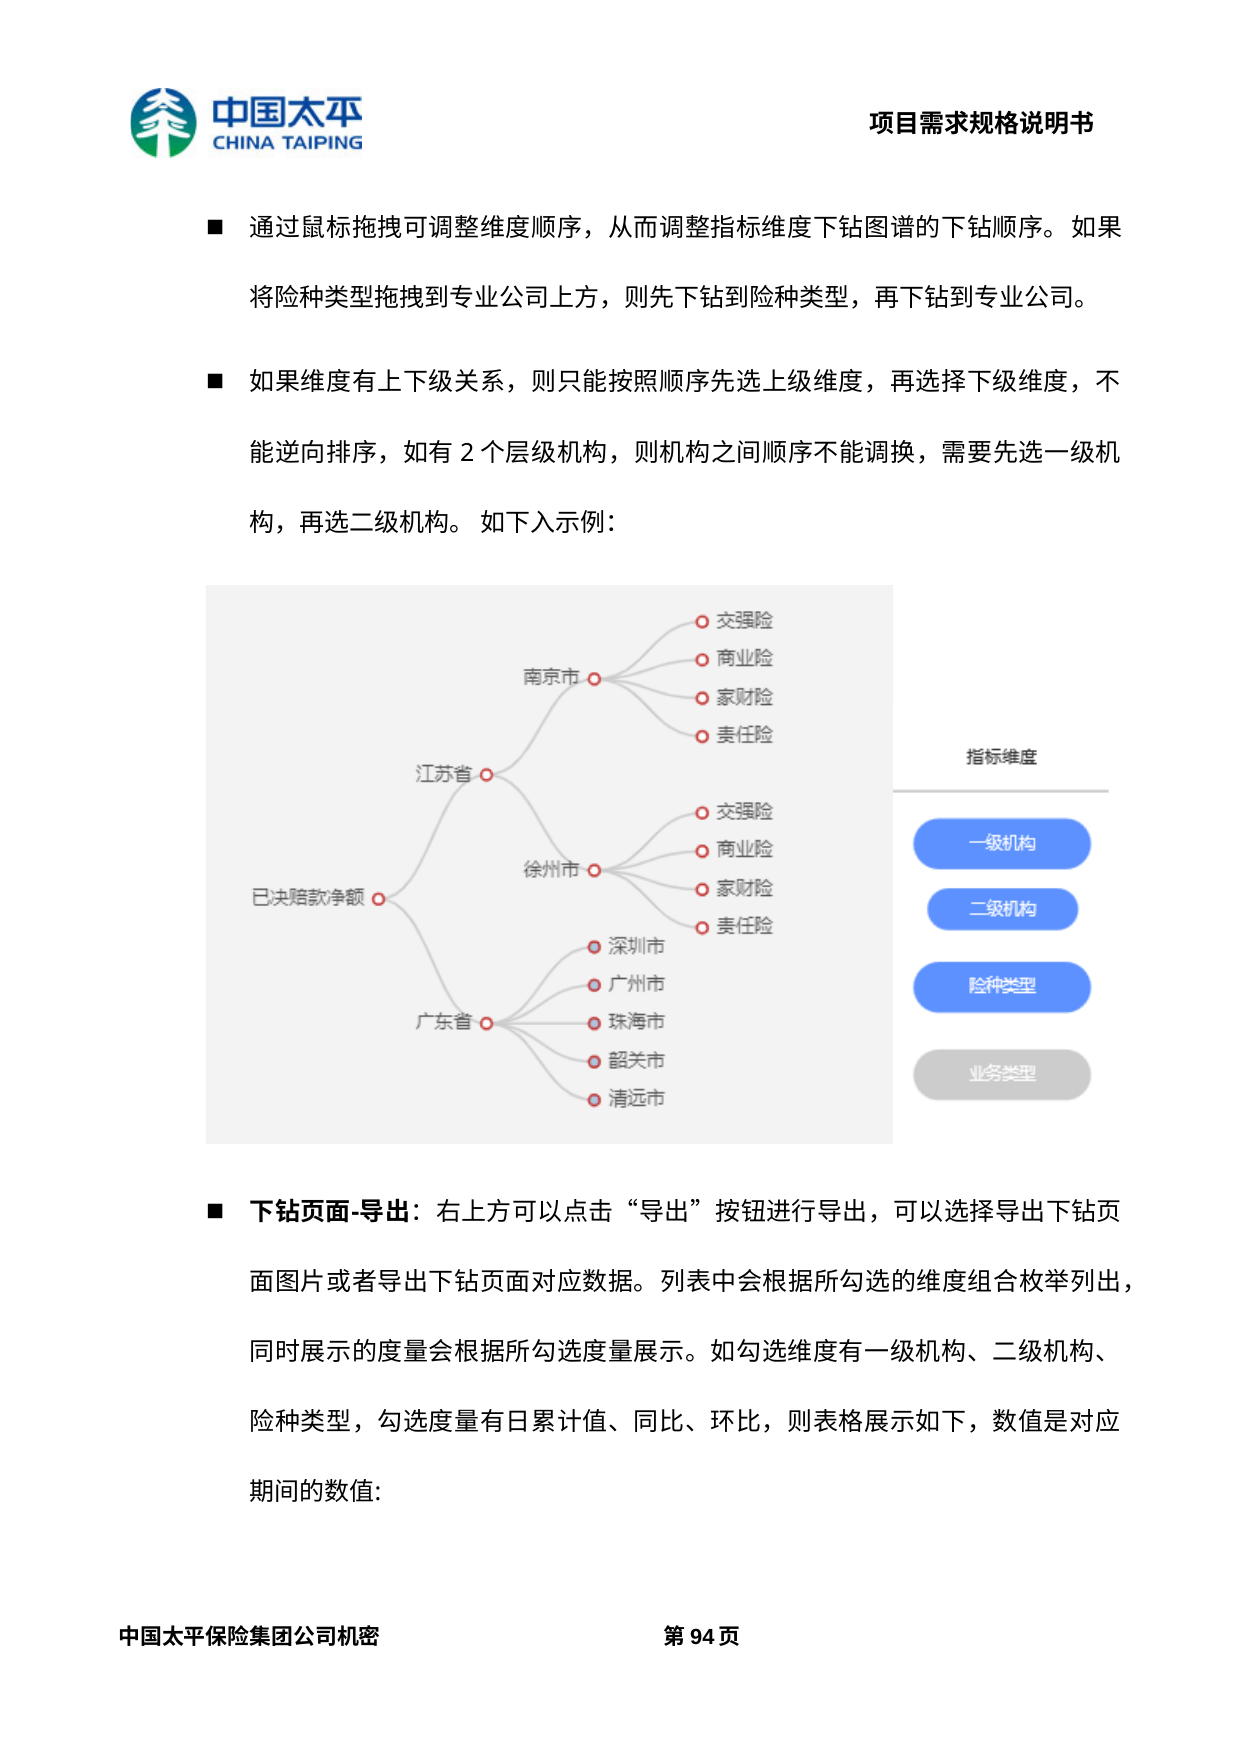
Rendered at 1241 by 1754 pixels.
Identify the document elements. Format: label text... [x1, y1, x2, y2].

list 下钻页面-导出：右上方可以点击“导出”按钮进行导出，可以选择导出下钻页面图片或者导出下钻页面对应数据。列表中会根据所勾选的维度组合枚举列出，同时展示的度量会根据所勾选度量展示。如勾选维度有一级机构、二级机构、险种类型，勾选度量有日累计值、同比、环比，则表格展示如下，数值是对应期间的数值: [206, 1177, 1122, 1522]
list 通过鼠标拖拽可调整维度顺序，从而调整指标维度下钻图谱的下钻顺序。如果将险种类型拖拽到专业公司上方，则先下钻到险种类型，再下钻到专业公司。 [206, 193, 1122, 328]
picture [130, 88, 362, 158]
picture [205, 585, 1109, 1144]
list 如果维度有上下级关系，则只能按照顺序先选上级维度，再选择下级维度，不能逆向排序，如有2个层级机构，则机构之间顺序不能调换，需要先选一级机构，再选二级机构。 如下入示例： [206, 347, 1122, 553]
